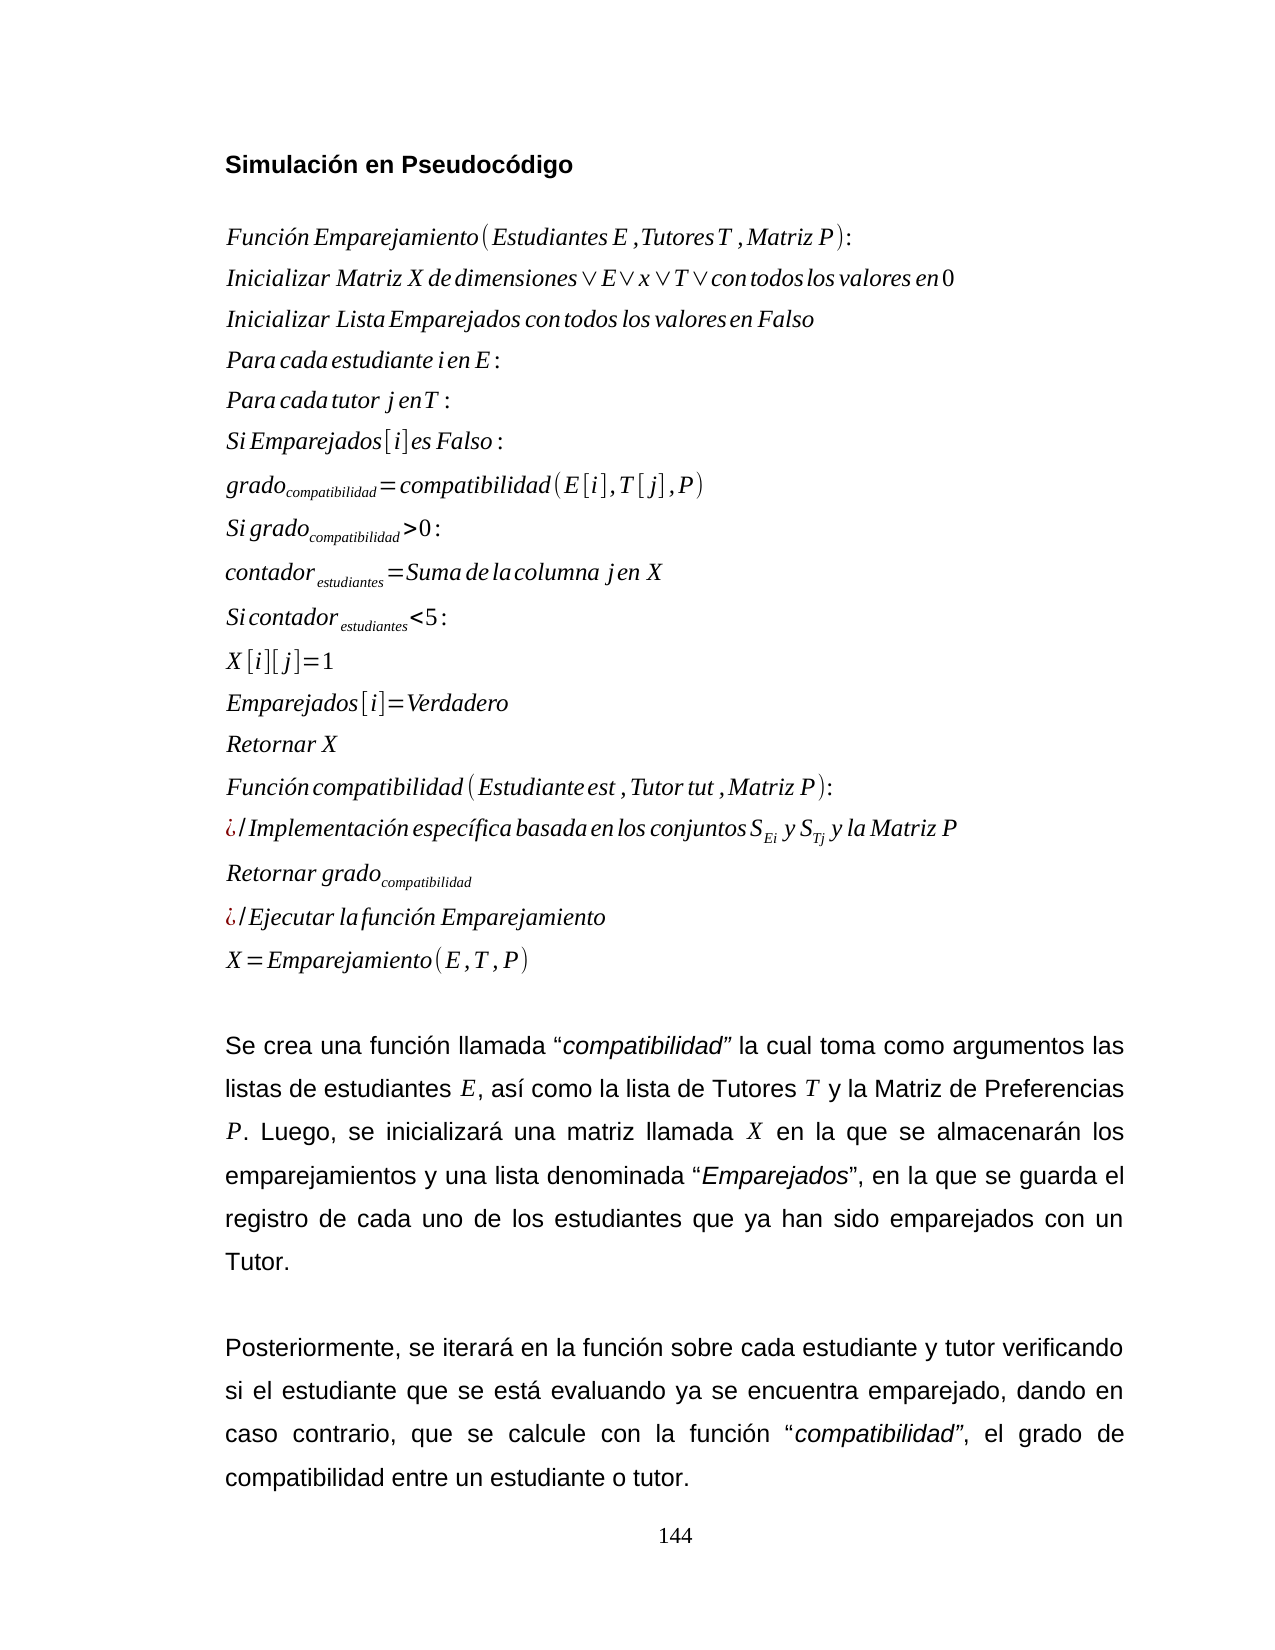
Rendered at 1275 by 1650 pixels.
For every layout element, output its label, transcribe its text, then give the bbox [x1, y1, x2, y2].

text Posteriormente, se iterará en la función sobre cada estudiante y tutor verificando si el estudiante que se está evaluando ya se encuentra emparejado, dando en caso contrario, que se calcule con la función “compatibilidad”, el grado de compatibilidad entre un estudiante o tutor. [225, 1333, 1125, 1491]
subtitle Simulación en Pseudocódigo [225, 150, 1125, 179]
text Se crea una función llamada “compatibilidad” la cual toma como argumentos las listas de estudiantes , así como la lista de Tutores y la Matriz de Preferencias . Luego, se inicializará una matriz llamada en la que se almacenarán los emparejamientos y una lista denominada “Emparejados”, en la que se guarda el registro de cada uno de los estudiantes que ya han sido emparejados con un Tutor. [225, 1031, 1125, 1276]
